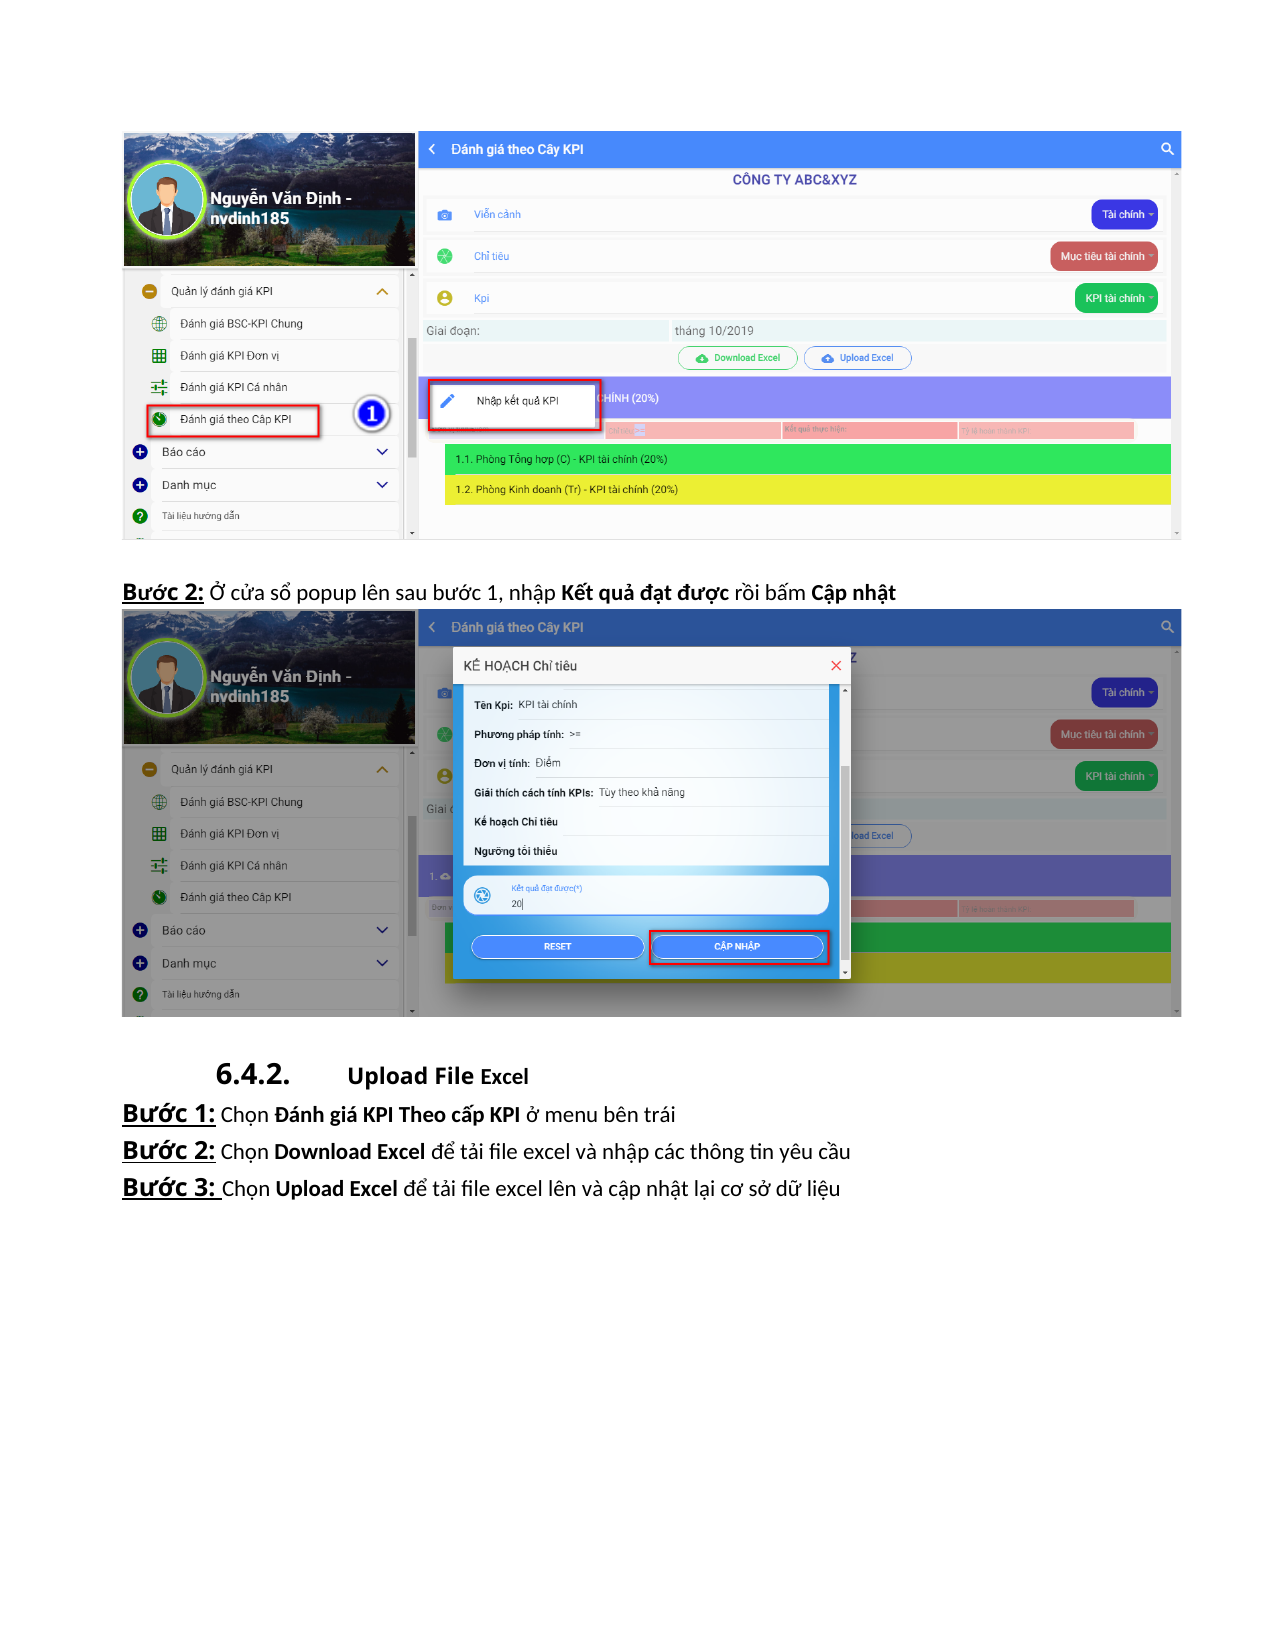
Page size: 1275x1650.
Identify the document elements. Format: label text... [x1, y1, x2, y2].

list Bước 2: Ở cửa sổ popup lên sau bước 1, nhập Kết quả đạt được rồi bấm Cập nhật [122, 576, 1181, 607]
picture [121, 131, 1182, 540]
list Upload File Excel [216, 1053, 1181, 1093]
list Bước 1: Chọn Đánh giá KPI Theo cấp KPI ở menu bên trái [122, 1096, 1181, 1130]
list Bước 2: Chọn Download Excel để tải file excel và nhập các thông tin yêu cầu [122, 1133, 1181, 1167]
list Bước 3: Chọn Upload Excel để tải file excel lên và cập nhật lại cơ sở dữ liệu [122, 1169, 1181, 1203]
picture [121, 609, 1182, 1017]
